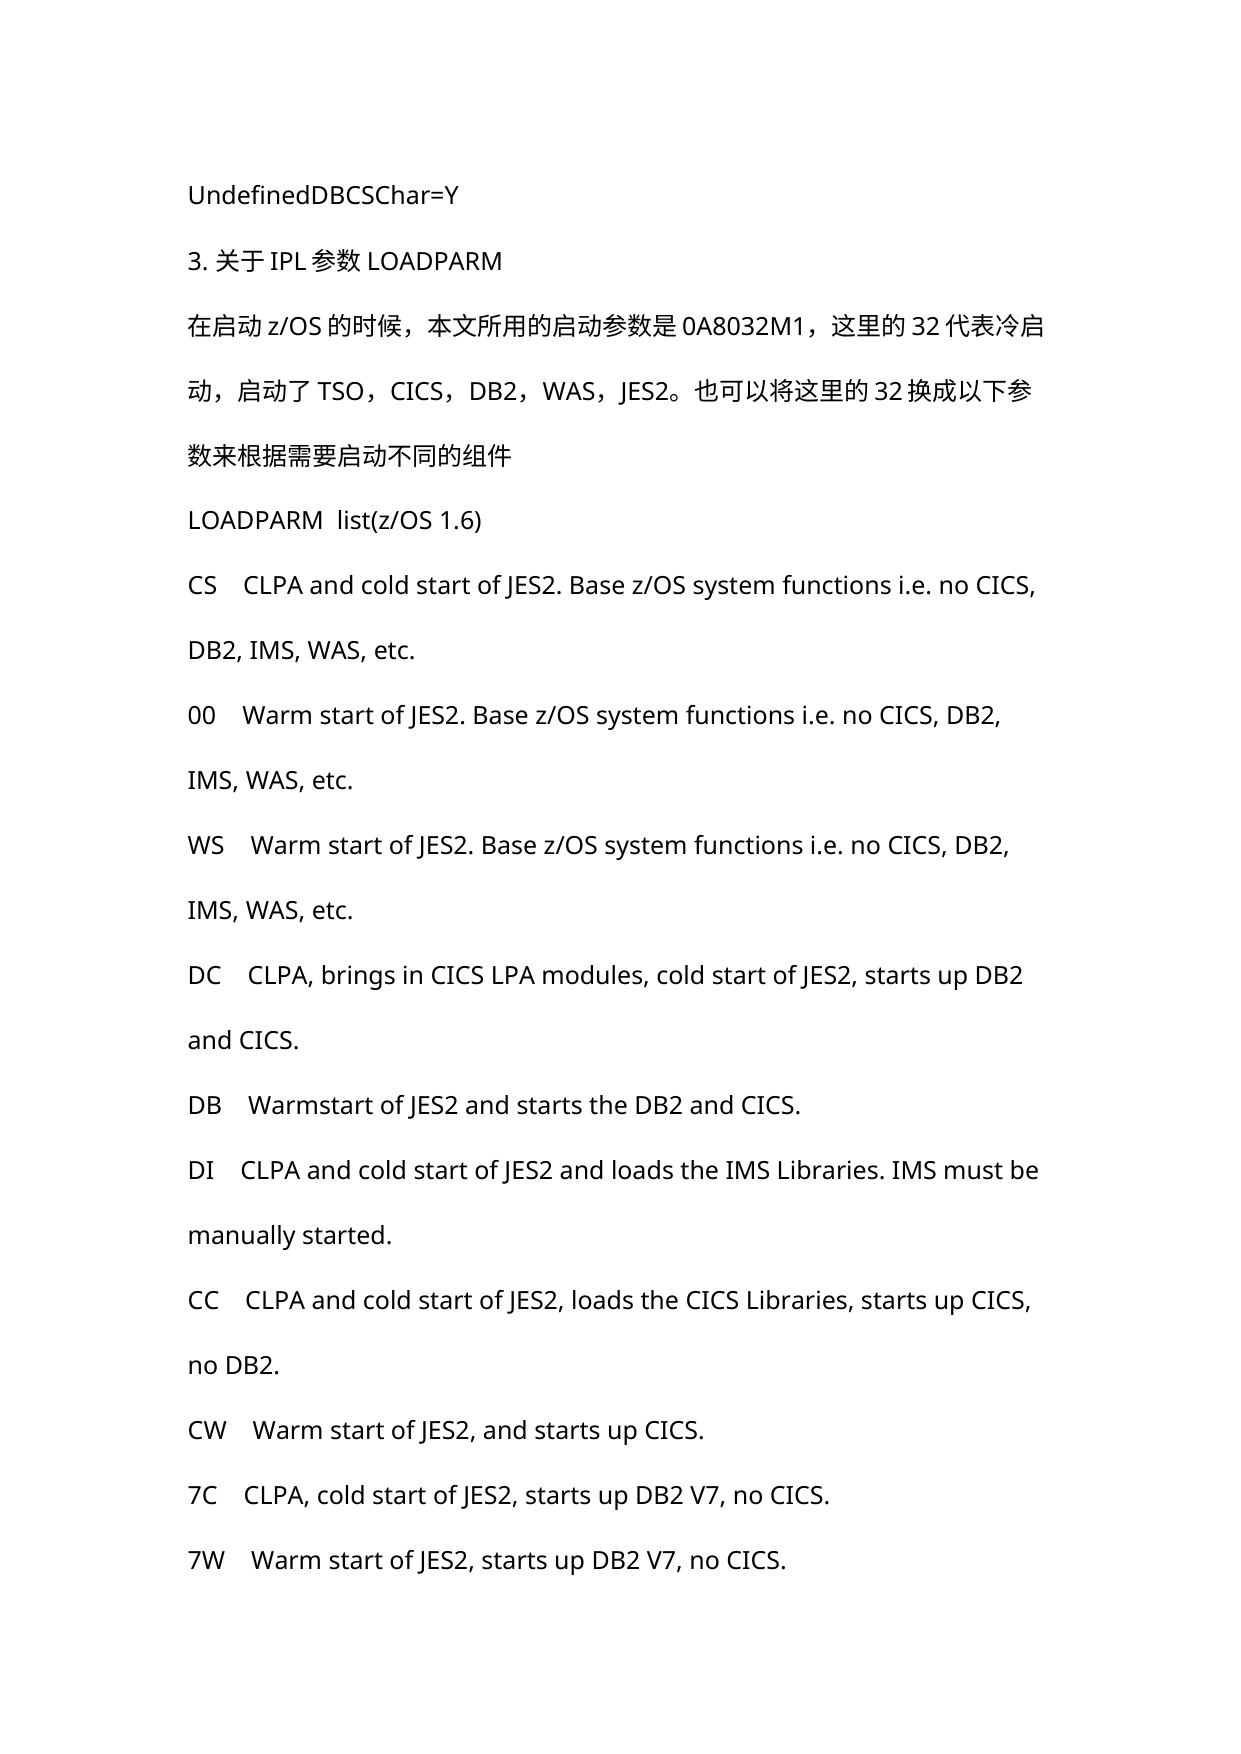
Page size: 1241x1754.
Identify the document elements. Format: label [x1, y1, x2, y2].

text [187, 162, 1053, 1592]
